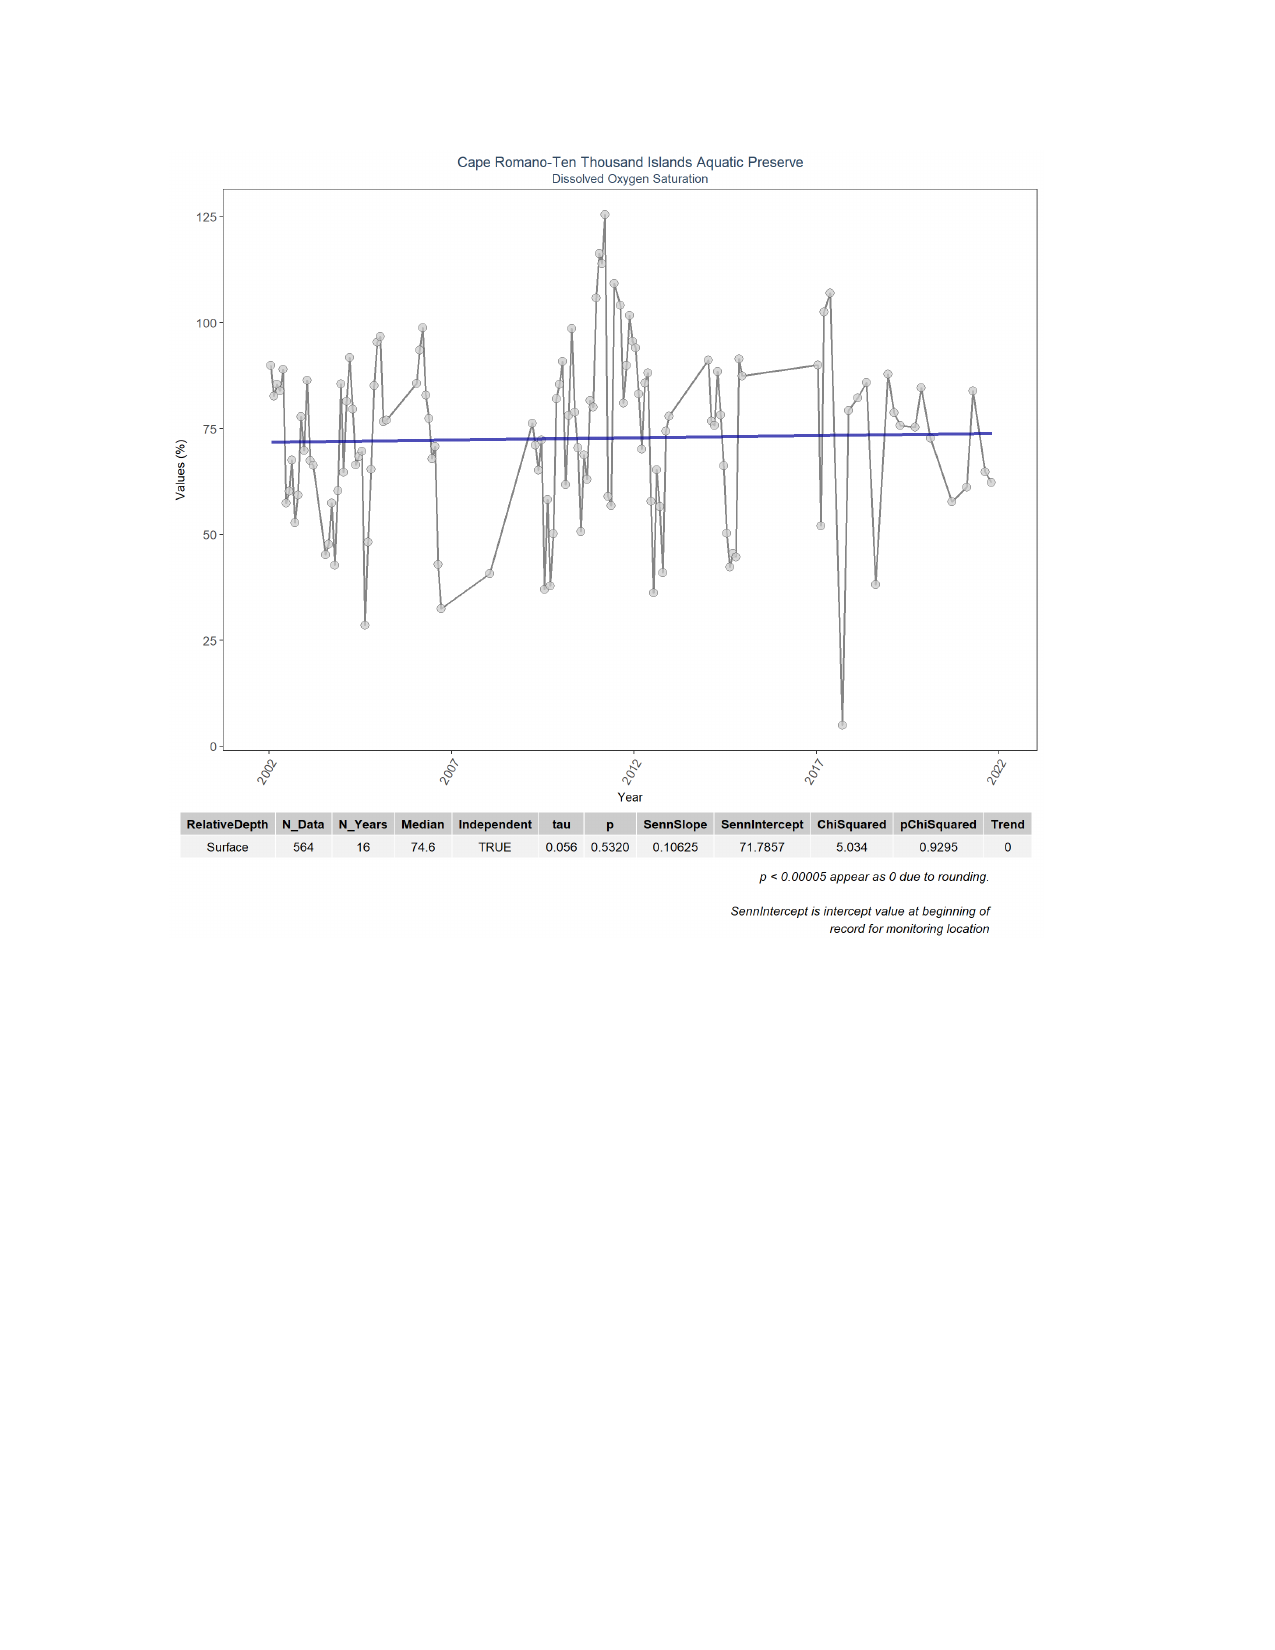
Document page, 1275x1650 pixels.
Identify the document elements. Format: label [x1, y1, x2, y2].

picture [168, 150, 1044, 938]
